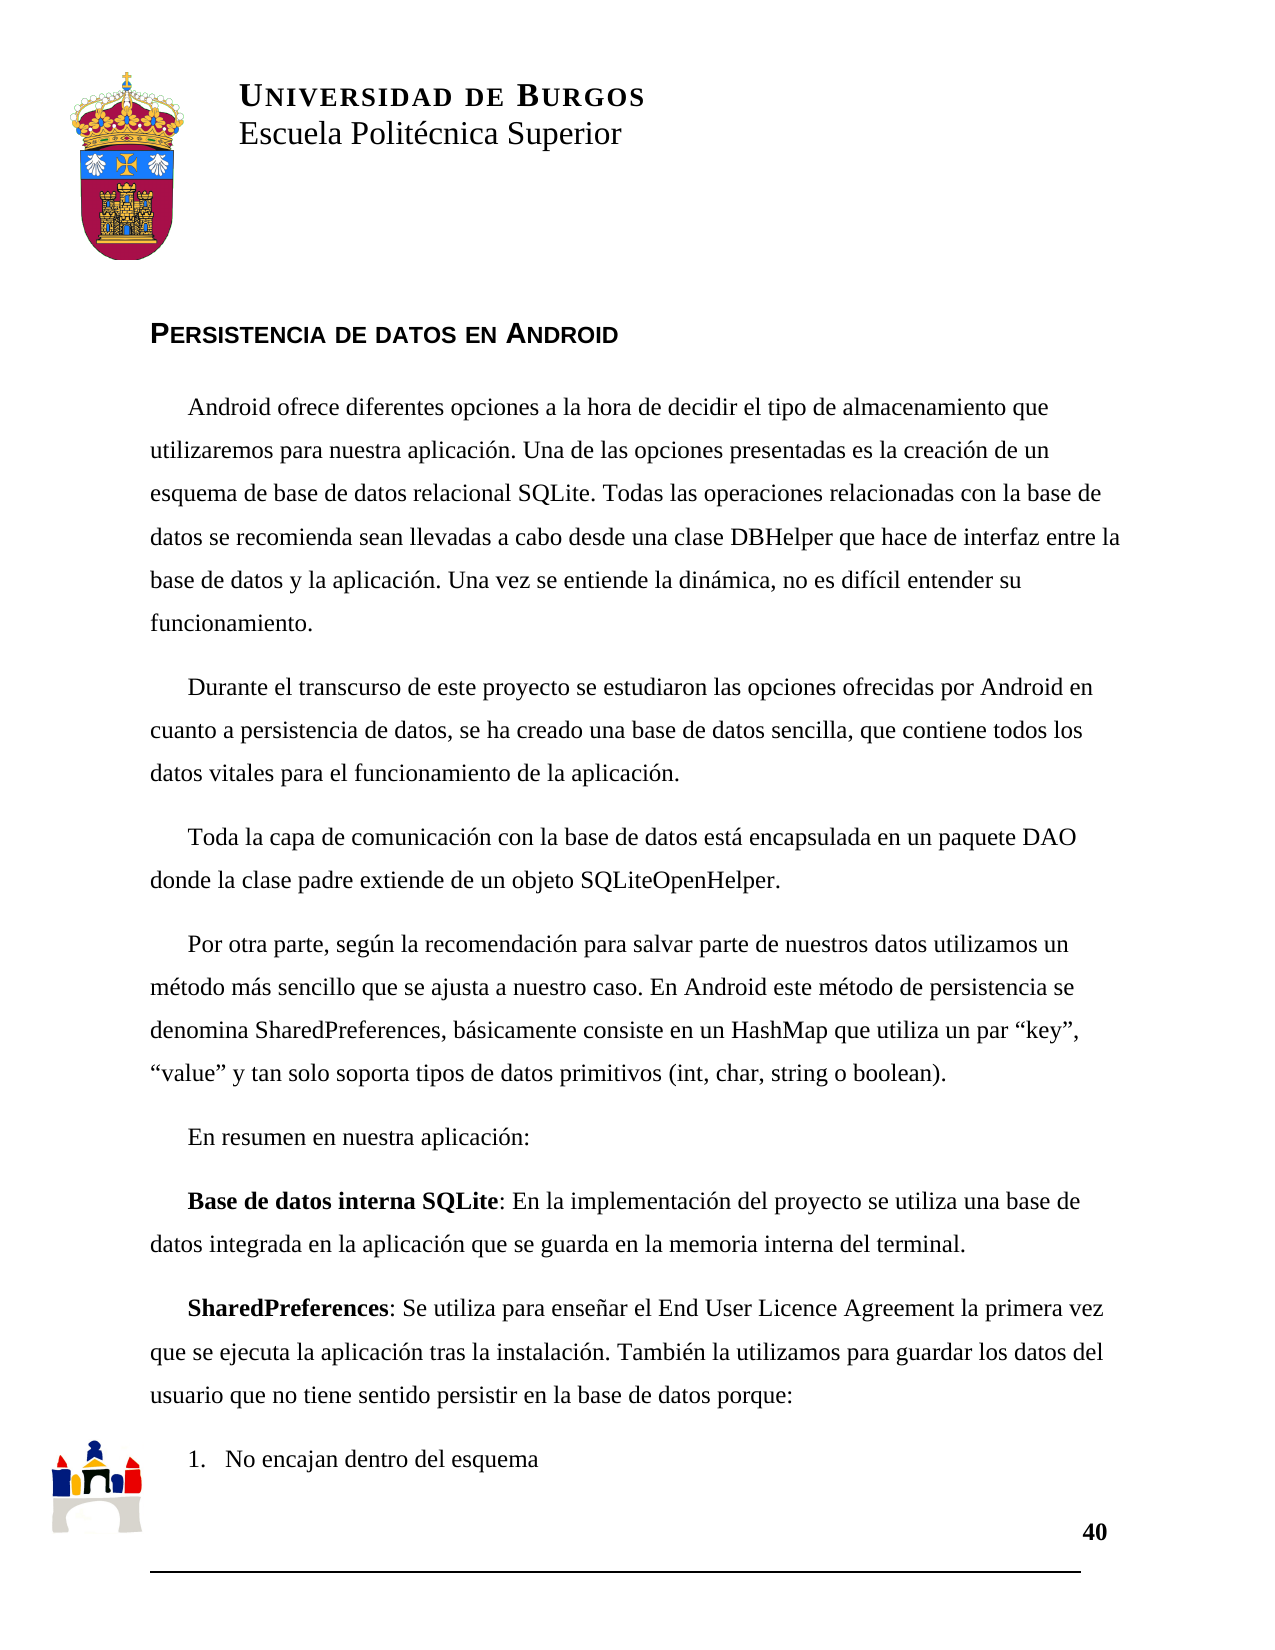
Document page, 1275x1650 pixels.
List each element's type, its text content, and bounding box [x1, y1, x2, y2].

text Durante el transcurso de este proyecto se estudiaron las opciones ofrecidas por Android en cuanto a persistencia de datos, se ha creado una base de datos sencilla, que contiene todos los datos vitales para el funcionamiento de la aplicación. [150, 672, 1125, 787]
text Android ofrece diferentes opciones a la hora de decidir el tipo de almacenamiento que utilizaremos para nuestra aplicación. Una de las opciones presentadas es la creación de un esquema de base de datos relacional SQLite. Todas las operaciones relacionadas con la base de datos se recomienda sean llevadas a cabo desde una clase DBHelper que hace de interfaz entre la base de datos y la aplicación. Una vez se entiende la dinámica, no es difícil entender su funcionamiento. [150, 392, 1125, 637]
text Por otra parte, según la recomendación para salvar parte de nuestros datos utilizamos un método más sencillo que se ajusta a nuestro caso. En Android este método de persistencia se denomina SharedPreferences, básicamente consiste en un HashMap que utiliza un par “key”, “value” y tan solo soporta tipos de datos primitivos (int, char, string o boolean). [150, 929, 1125, 1087]
list No encajan dentro del esquema [187, 1444, 1125, 1472]
text Toda la capa de comunicación con la base de datos está encapsulada en un paquete DAO donde la clase padre extiende de un objeto SQLiteOpenHelper. [150, 822, 1125, 894]
subtitle Persistencia de datos en Android [150, 316, 1125, 350]
text SharedPreferences: Se utiliza para enseñar el End User Licence Agreement la primera vez que se ejecuta la aplicación tras la instalación. También la utilizamos para guardar los datos del usuario que no tiene sentido persistir en la base de datos porque: [150, 1293, 1125, 1408]
text Base de datos interna SQLite: En la implementación del proyecto se utiliza una base de datos integrada en la aplicación que se guarda en la memoria interna del terminal. [150, 1186, 1125, 1258]
picture [32, 72, 220, 260]
text En resumen en nuestra aplicación: [150, 1122, 1125, 1151]
